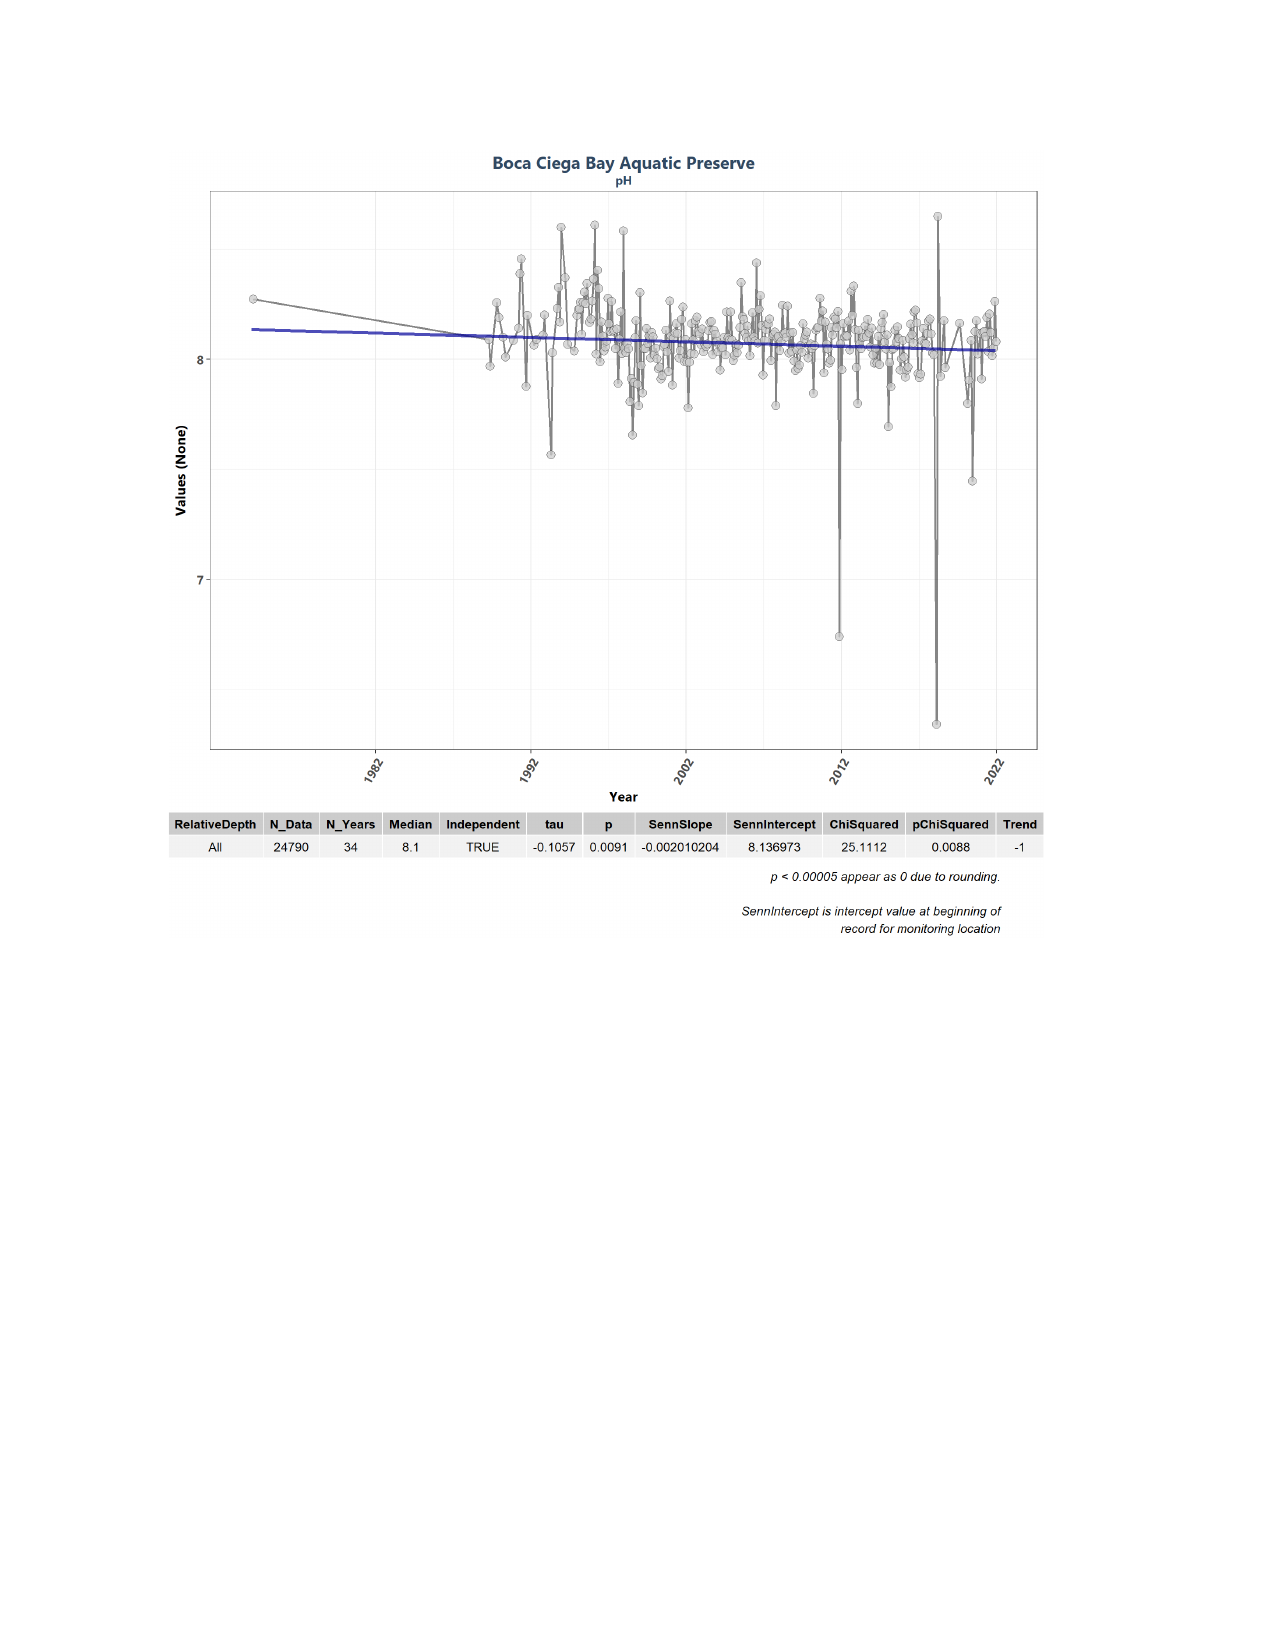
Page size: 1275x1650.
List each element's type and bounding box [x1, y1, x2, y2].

picture [168, 150, 1044, 938]
